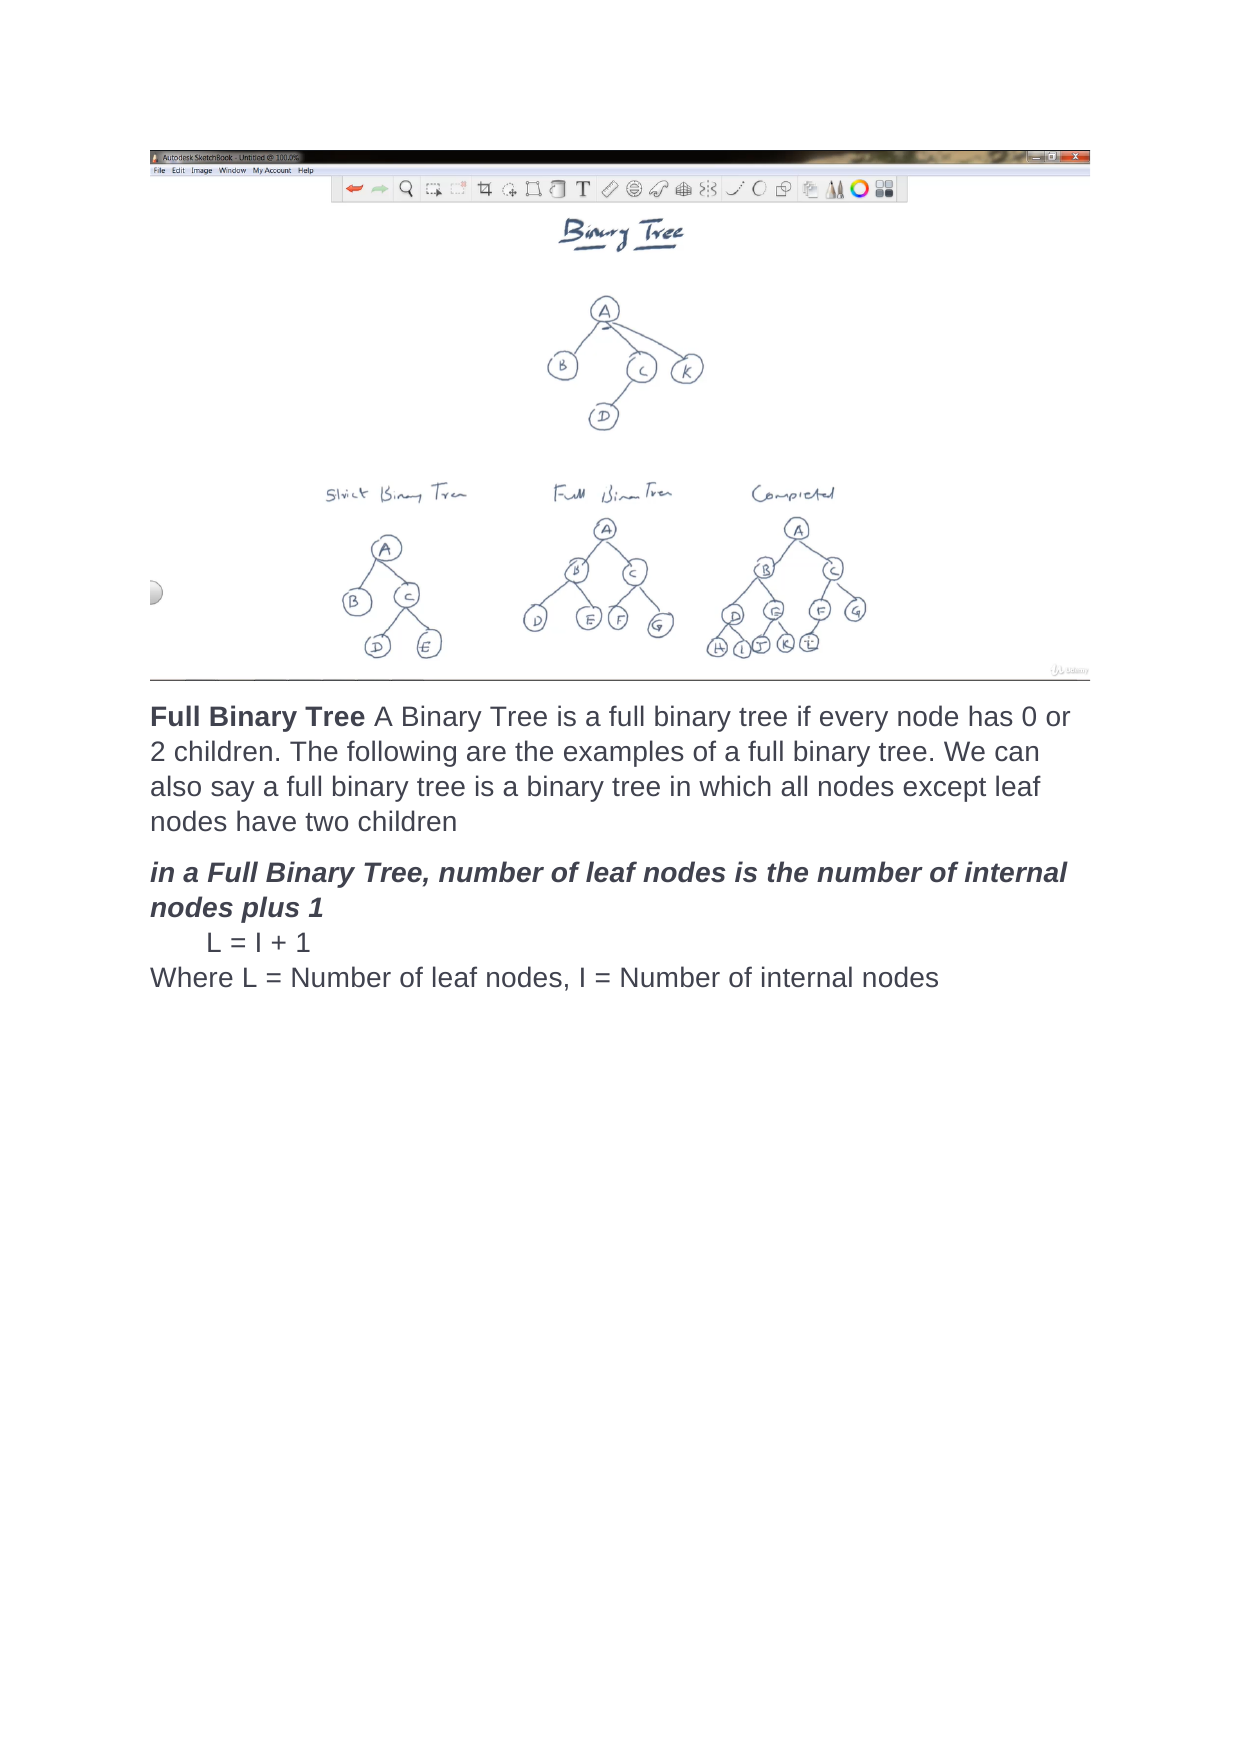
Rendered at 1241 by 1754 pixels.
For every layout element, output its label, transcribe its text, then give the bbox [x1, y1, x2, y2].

picture [150, 150, 1091, 681]
text in a Full Binary Tree, number of leaf nodes is the number of internal nodes plus 1 L = I + 1 Where L = Number of leaf nodes, I = Number of internal nodes [150, 856, 1090, 993]
text Full Binary Tree A Binary Tree is a full binary tree if every node has 0 or 2 children. The following are the examples of a full binary tree. We can also say a full binary tree is a binary tree in which all nodes except leaf nodes have two children [150, 700, 1090, 837]
